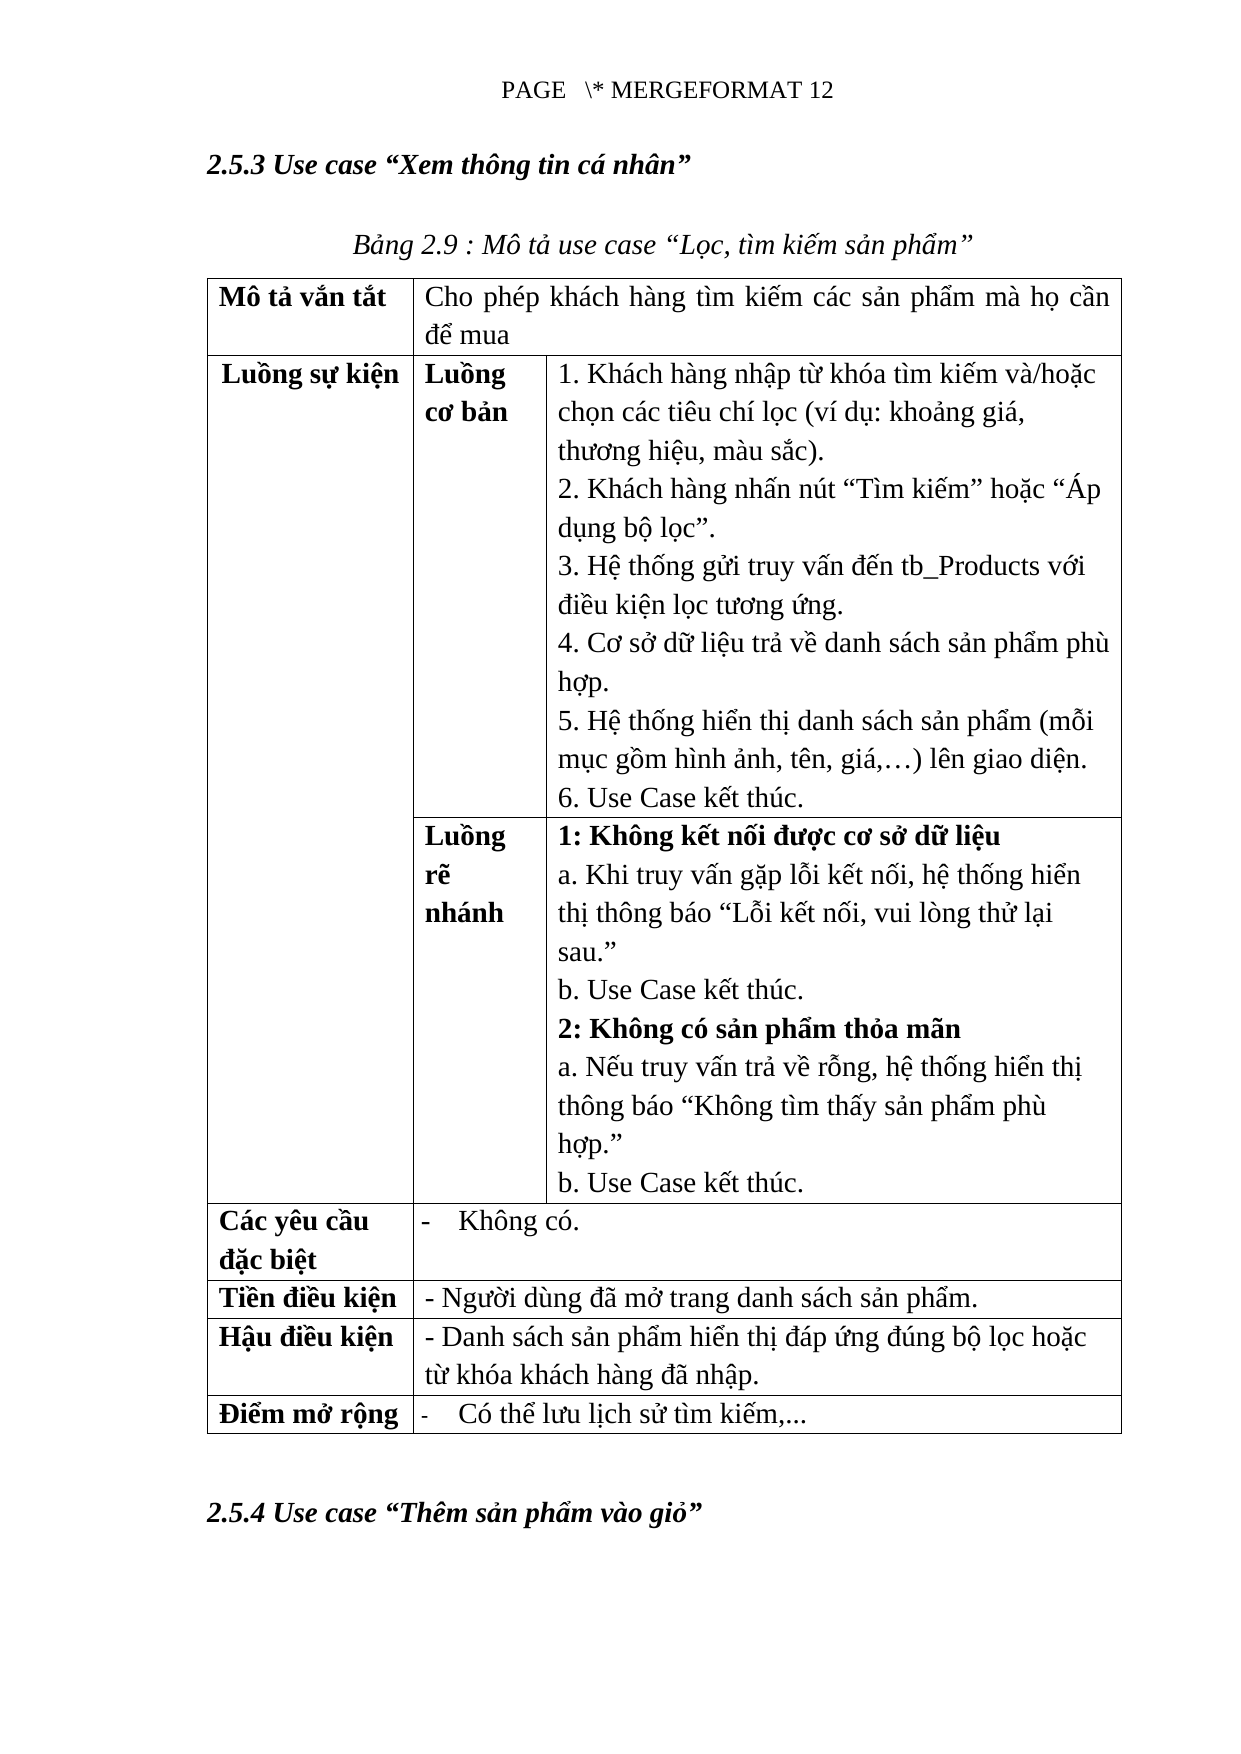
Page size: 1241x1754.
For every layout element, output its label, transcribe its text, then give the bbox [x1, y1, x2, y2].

table_cell Không có. [414, 1204, 1121, 1279]
table_cell Hậu điều kiện [208, 1319, 413, 1395]
table_cell Luồng rẽ nhánh [414, 818, 546, 1202]
subtitle 2.5.3 Use case “Xem thông tin cá nhân” [207, 147, 1122, 181]
table_cell Điểm mở rộng [208, 1396, 413, 1433]
table_cell Các yêu cầu đặc biệt [208, 1204, 413, 1279]
subtitle 2.5.4 Use case “Thêm sản phẩm vào giỏ” [207, 1495, 1122, 1528]
table_cell 1: Không kết nối được cơ sở dữ liệu Khi truy vấn gặp lỗi kết nối, hệ thống hiển thị thông báo “Lỗi kết nối, vui lòng thử lại sau.” Use Case kết thúc. 2: Không có sản phẩm thỏa mãn Nếu truy vấn trả về rỗng, hệ thống hiển thị thông báo “Không tìm thấy sản phẩm phù hợp.” b. Use Case kết thúc. [547, 818, 1121, 1202]
table_cell Có thể lưu lịch sử tìm kiếm,... [414, 1396, 1121, 1433]
table_cell Luồng sự kiện [208, 356, 413, 1202]
table_cell Khách hàng nhập từ khóa tìm kiếm và/hoặc chọn các tiêu chí lọc (ví dụ: khoảng giá, thương hiệu, màu sắc). Khách hàng nhấn nút “Tìm kiếm” hoặc “Áp dụng bộ lọc”. Hệ thống gửi truy vấn đến tb_Products với điều kiện lọc tương ứng. Cơ sở dữ liệu trả về danh sách sản phẩm phù hợp. Hệ thống hiển thị danh sách sản phẩm (mỗi mục gồm hình ảnh, tên, giá,…) lên giao diện. 6. Use Case kết thúc. [547, 356, 1121, 817]
table_cell Luồng cơ bản [414, 356, 546, 817]
text Bảng 2.9 : Mô tả use case “Lọc, tìm kiếm sản phẩm” [207, 227, 1122, 261]
table_header Cho phép khách hàng tìm kiếm các sản phẩm mà họ cần để mua [414, 279, 1121, 355]
table_cell - Danh sách sản phẩm hiển thị đáp ứng đúng bộ lọc hoặc từ khóa khách hàng đã nhập. [414, 1319, 1121, 1395]
table_cell Tiền điều kiện [208, 1281, 413, 1318]
table_header Mô tả vắn tắt [208, 279, 413, 355]
table_cell - Người dùng đã mở trang danh sách sản phẩm. [414, 1281, 1121, 1318]
